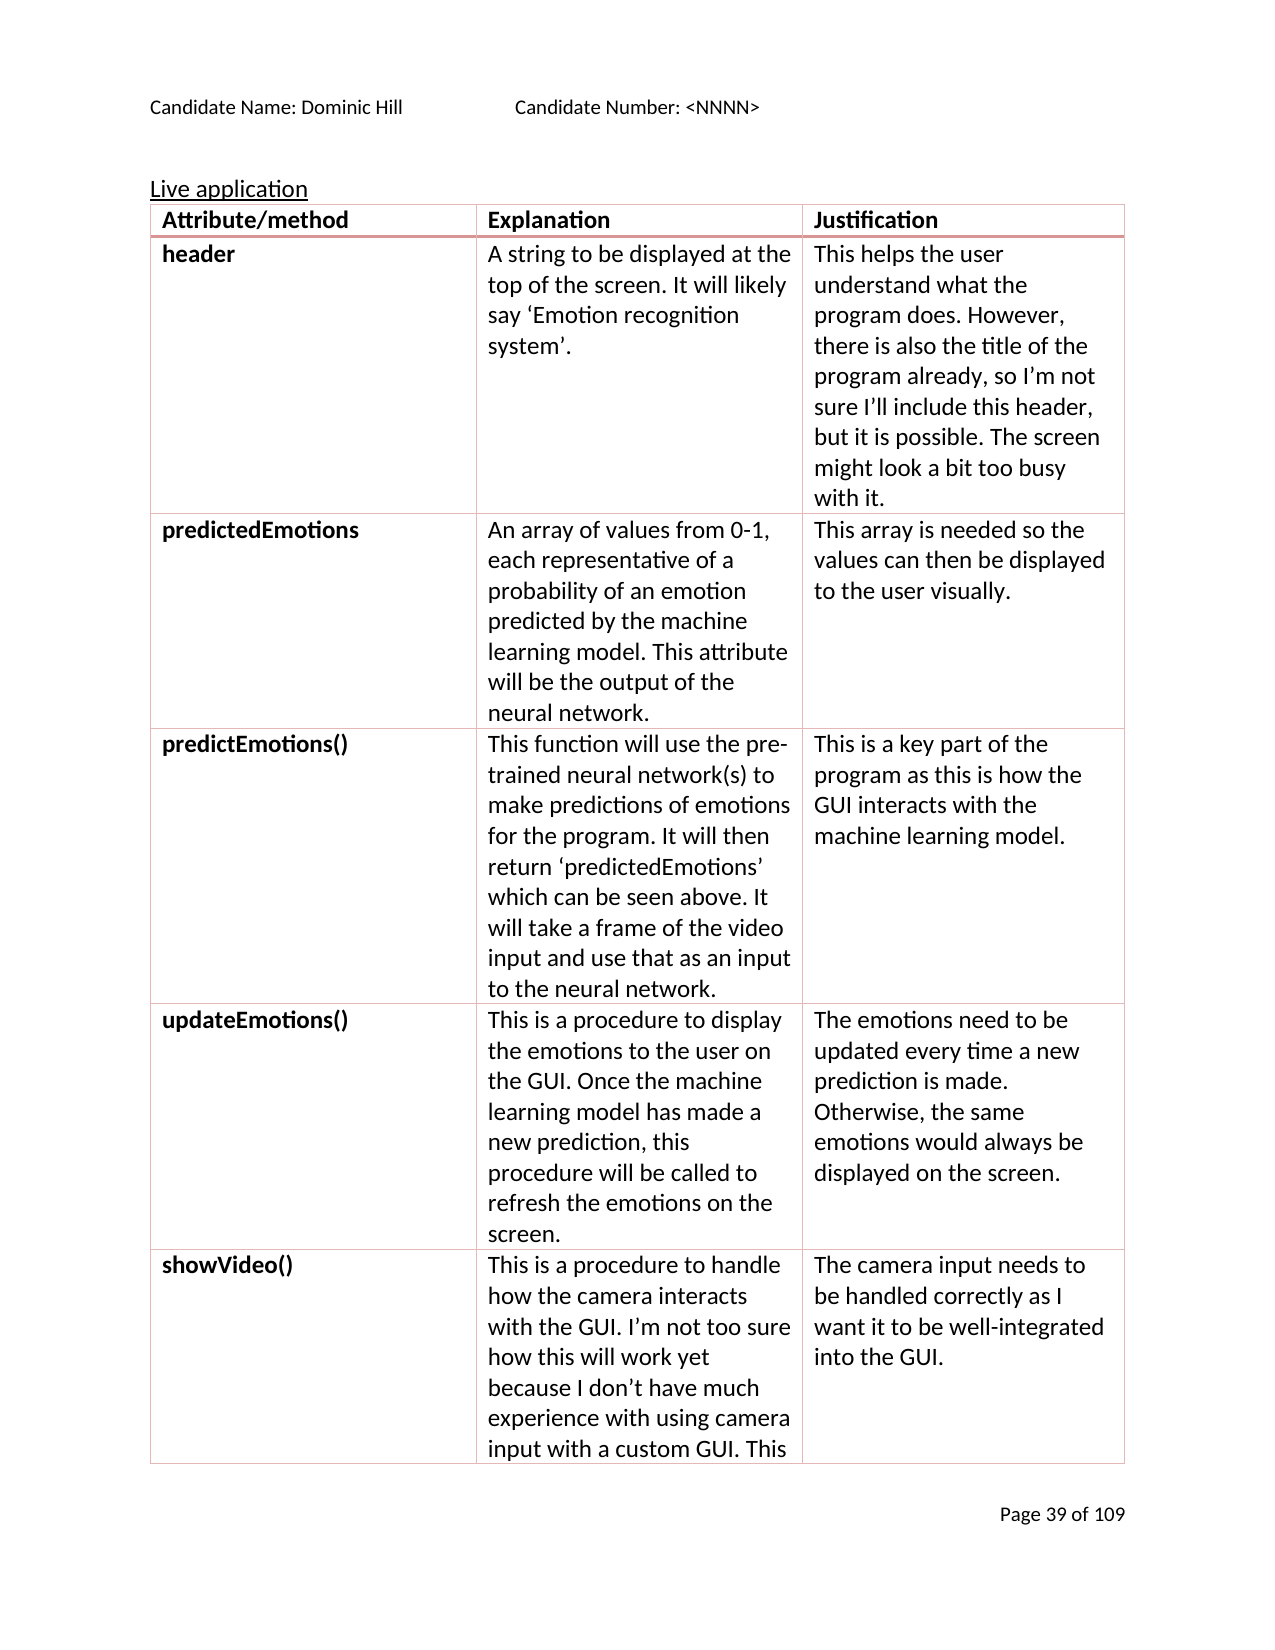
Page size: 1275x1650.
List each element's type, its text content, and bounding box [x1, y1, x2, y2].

table_cell predictedEmotions [151, 514, 476, 728]
table_cell updateEmotions() [151, 1004, 476, 1248]
table_cell This function will use the pre-trained neural network(s) to make predictions of emotions for the program. It will then return ‘predictedEmotions’ which can be seen above. It will take a frame of the video input and use that as an input to the neural network. [477, 729, 802, 1003]
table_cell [477, 1250, 802, 1463]
table_cell An array of values from 0-1, each representative of a probability of an emotion predicted by the machine learning model. This attribute will be the output of the neural network. [477, 514, 802, 728]
table_cell predictEmotions() [151, 729, 476, 1003]
table_header Attribute/method [151, 205, 476, 235]
text Live application [150, 173, 1125, 203]
table_cell This array is needed so the values can then be displayed to the user visually. [803, 514, 1124, 728]
table_cell header [151, 238, 476, 513]
table_cell This is a procedure to display the emotions to the user on the GUI. Once the machine learning model has made a new prediction, this procedure will be called to refresh the emotions on the screen. [477, 1004, 802, 1248]
table_cell This is a key part of the program as this is how the GUI interacts with the machine learning model. [803, 729, 1124, 1003]
table_header Explanation [477, 205, 802, 235]
table_cell A string to be displayed at the top of the screen. It will likely say ‘Emotion recognition system’. [477, 238, 802, 513]
table_header Justification [803, 205, 1124, 235]
table_cell showVideo() [151, 1250, 476, 1463]
table_cell The emotions need to be updated every time a new prediction is made. Otherwise, the same emotions would always be displayed on the screen. [803, 1004, 1124, 1248]
table_cell This helps the user understand what the program does. However, there is also the title of the program already, so I’m not sure I’ll include this header, but it is possible. The screen might look a bit too busy with it. [803, 238, 1124, 513]
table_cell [803, 1250, 1124, 1463]
